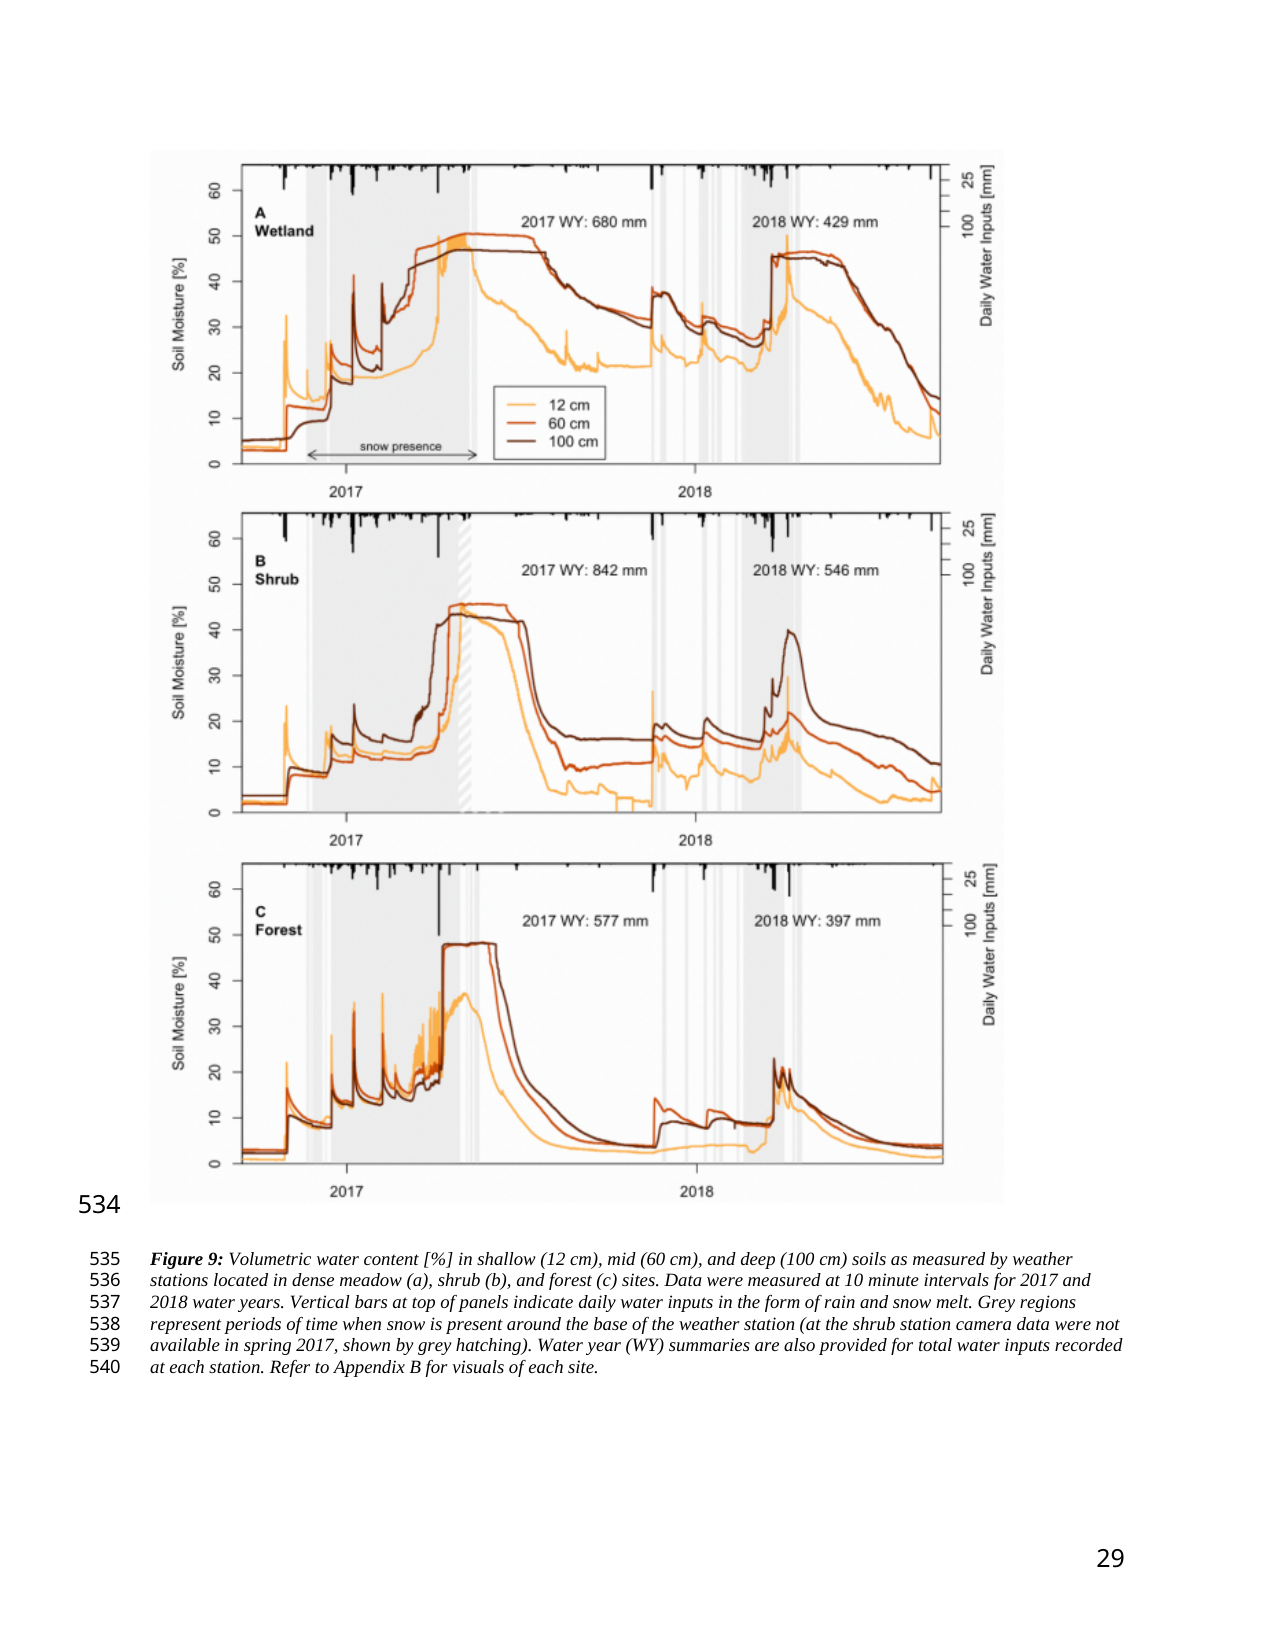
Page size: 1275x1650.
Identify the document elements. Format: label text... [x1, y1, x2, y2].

text Figure 9: Volumetric water content [%] in shallow (12 cm), mid (60 cm), and deep (100 cm) soils as measured by weather stations located in dense meadow (a), shrub (b), and forest (c) sites. Data were measured at 10 minute intervals for 2017 and 2018 water years. Vertical bars at top of panels indicate daily water inputs in the form of rain and snow melt. Grey regions represent periods of time when snow is present around the base of the weather station (at the shrub station camera data were not available in spring 2017, shown by grey hatching). Water year (WY) summaries are also provided for total water inputs recorded at each station. Refer to Appendix B for visuals of each site. [150, 1248, 1125, 1377]
